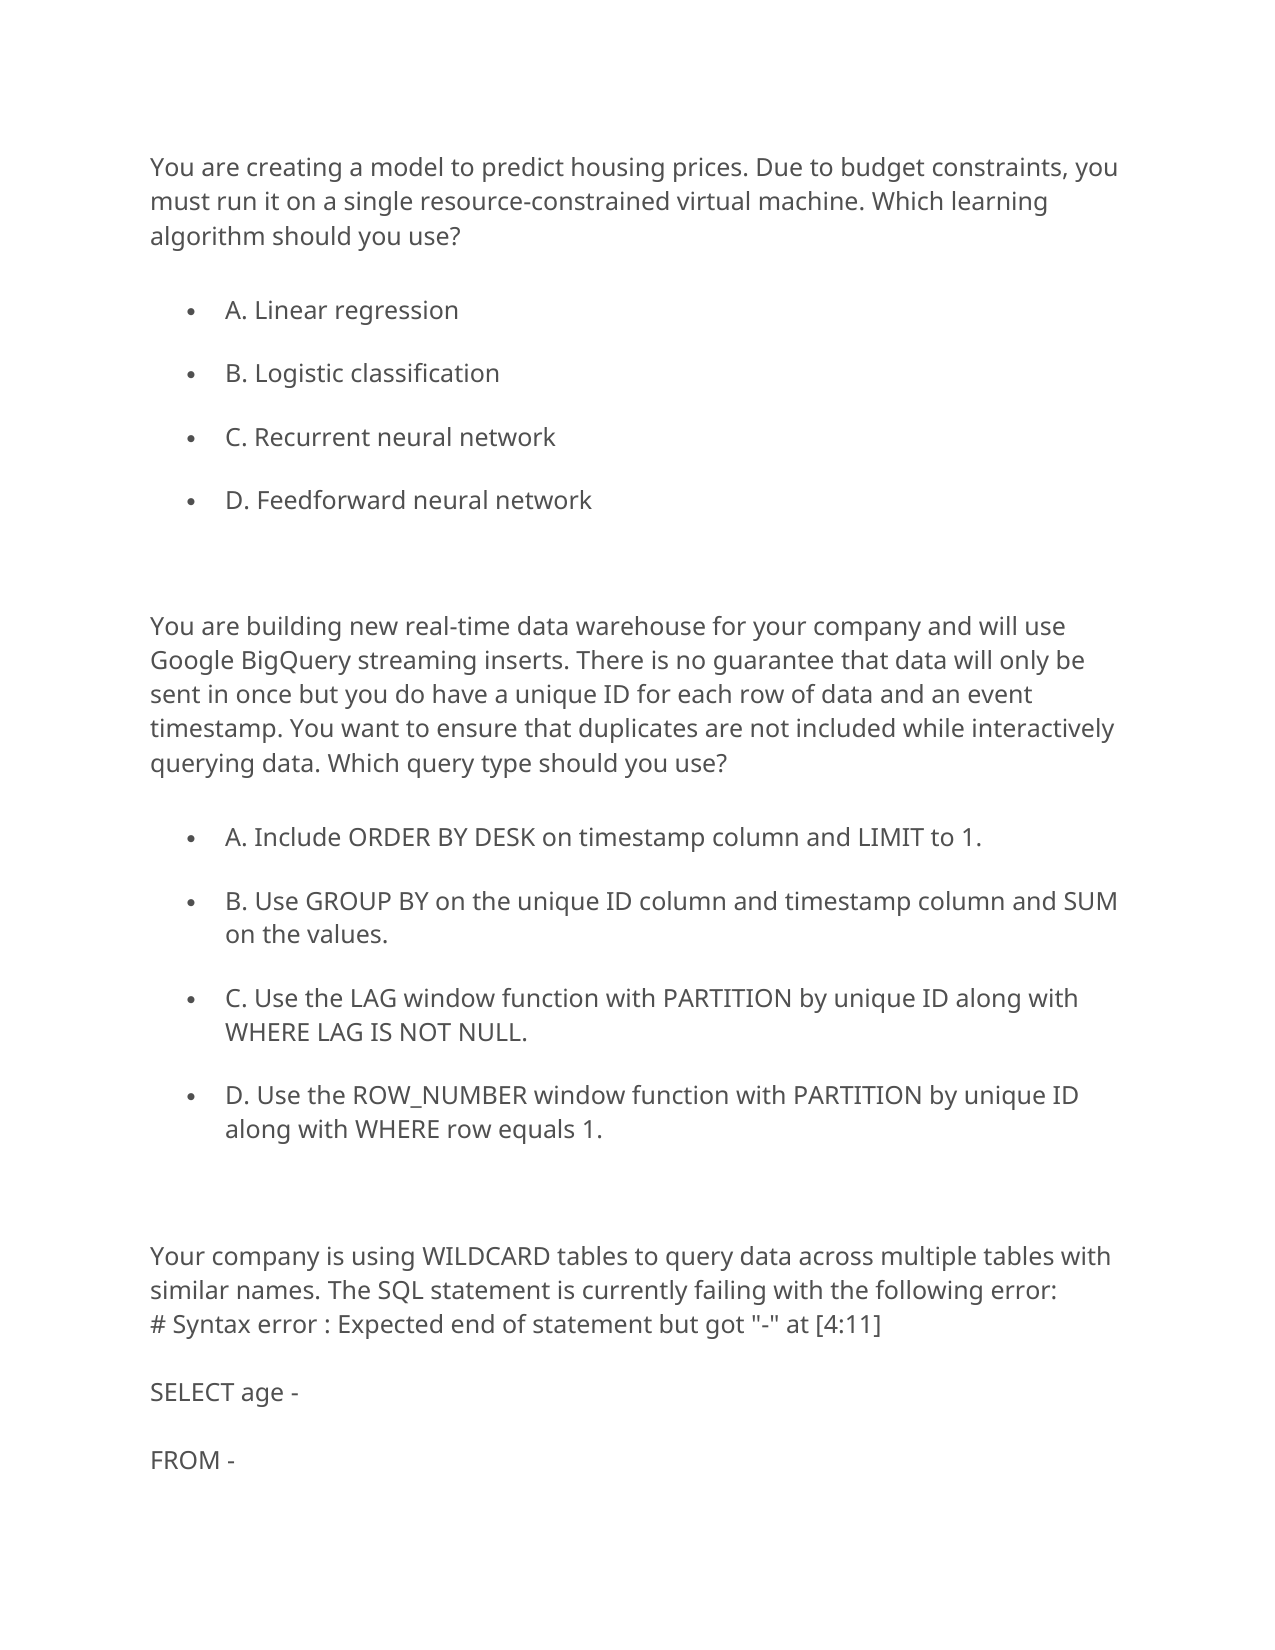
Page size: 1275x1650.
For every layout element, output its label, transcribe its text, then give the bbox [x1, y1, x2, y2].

list D. Feedforward neural network [187, 482, 1125, 517]
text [150, 1238, 1125, 1477]
list B. Use GROUP BY on the unique ID column and timestamp column and SUM on the values. [187, 883, 1125, 951]
list D. Use the ROW_NUMBER window function with PARTITION by unique ID along with WHERE row equals 1. [187, 1078, 1125, 1146]
list A. Linear regression [187, 293, 1125, 327]
text You are creating a model to predict housing prices. Due to budget constraints, you must run it on a single resource-constrained virtual machine. Which learning algorithm should you use? [150, 150, 1125, 252]
list B. Logistic classification [187, 356, 1125, 390]
list C. Use the LAG window function with PARTITION by unique ID along with WHERE LAG IS NOT NULL. [187, 980, 1125, 1048]
list C. Recurrent neural network [187, 419, 1125, 453]
text You are building new real-time data warehouse for your company and will use Google BigQuery streaming inserts. There is no guarantee that data will only be sent in once but you do have a unique ID for each row of data and an event timestamp. You want to ensure that duplicates are not included while interactively querying data. Which query type should you use? [150, 609, 1125, 779]
list A. Include ORDER BY DESK on timestamp column and LIMIT to 1. [187, 820, 1125, 854]
